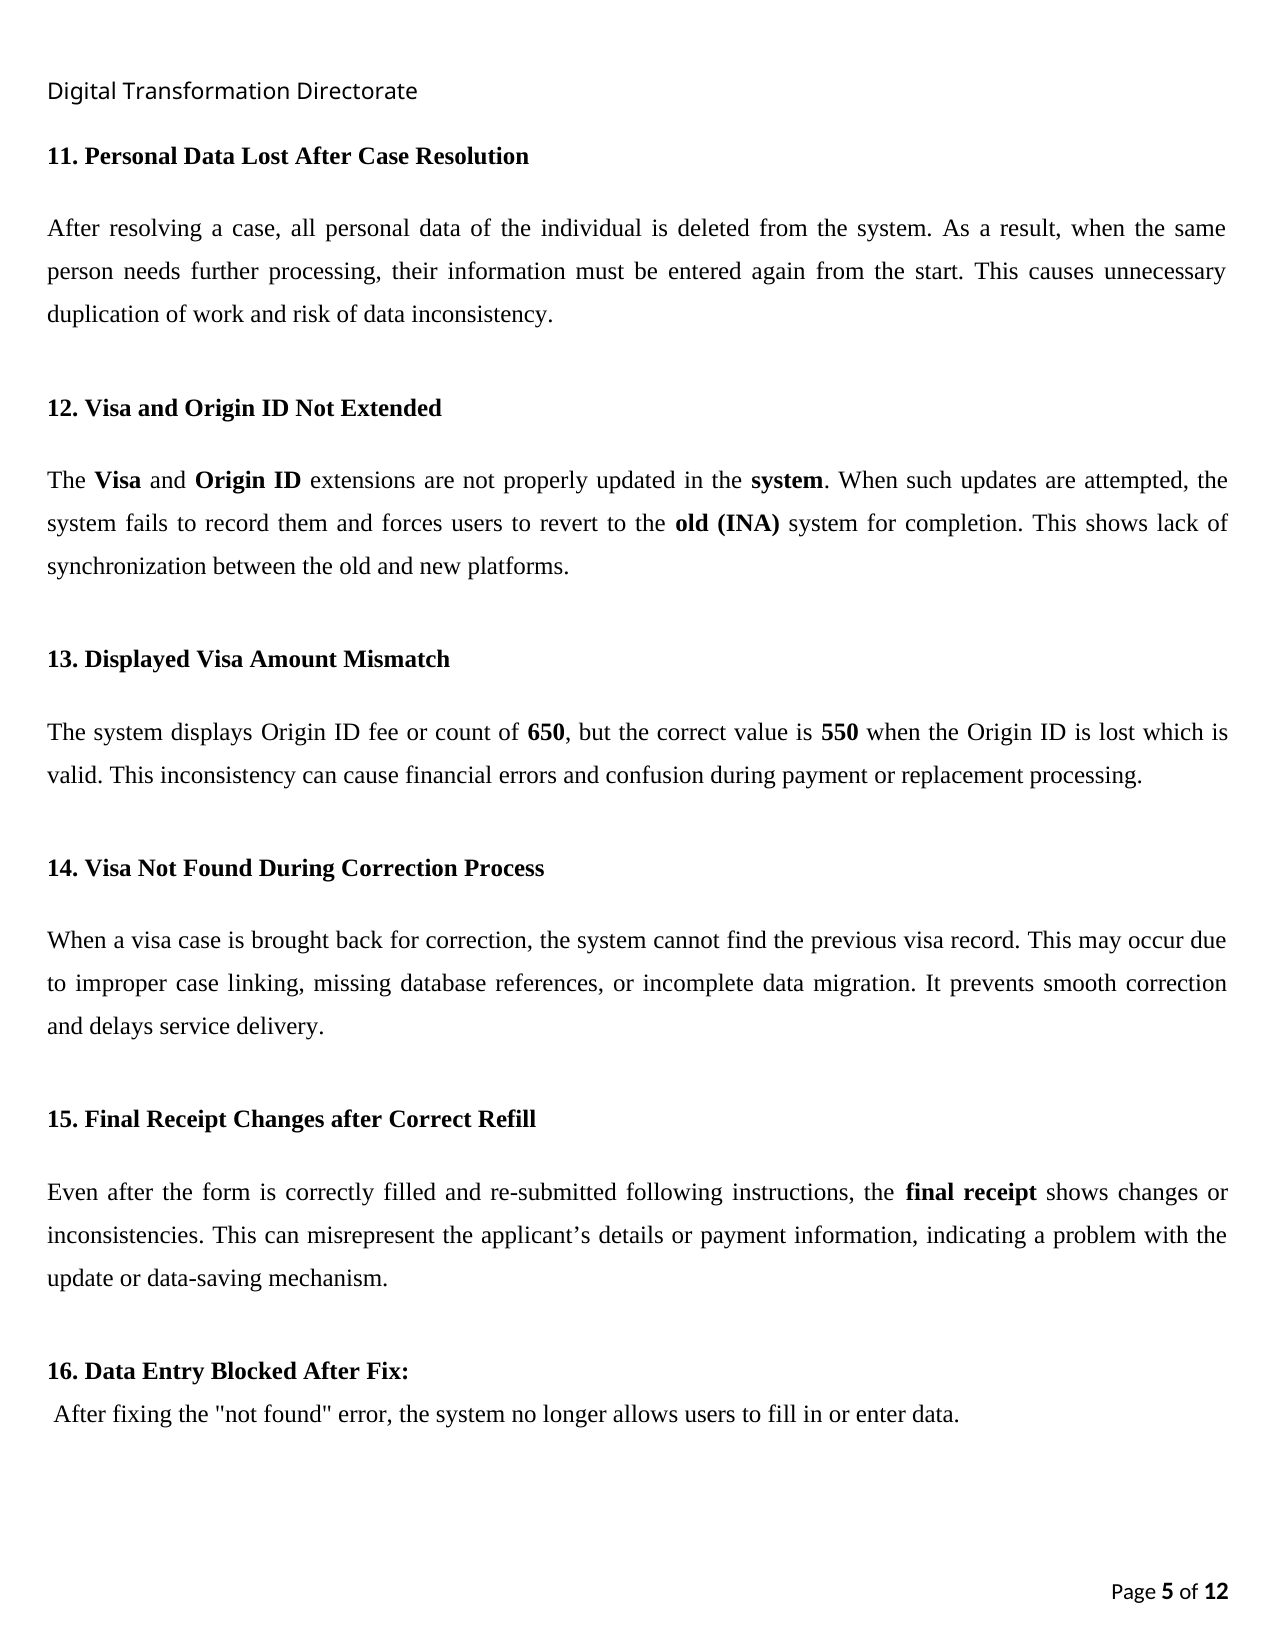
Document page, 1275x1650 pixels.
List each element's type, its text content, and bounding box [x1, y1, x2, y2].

subtitle 11. Personal Data Lost After Case Resolution [47, 141, 1228, 170]
text Even after the form is correctly filled and re-submitted following instructions, the final receipt shows changes or inconsistencies. This can misrepresent the applicant’s details or payment information, indicating a problem with the update or data-saving mechanism. [47, 1177, 1228, 1292]
subtitle 14. Visa Not Found During Correction Process [47, 853, 1228, 882]
subtitle 15. Final Receipt Changes after Correct Refill [47, 1104, 1228, 1133]
subtitle 16. Data Entry Blocked After Fix: [47, 1356, 1228, 1385]
text The Visa and Origin ID extensions are not properly updated in the system. When such updates are attempted, the system fails to record them and forces users to revert to the old (INA) system for completion. This shows lack of synchronization between the old and new platforms. [47, 465, 1228, 580]
subtitle 13. Displayed Visa Amount Mismatch [47, 644, 1228, 673]
text After fixing the "not found" error, the system no longer allows users to fill in or enter data. [47, 1399, 1228, 1428]
subtitle 12. Visa and Origin ID Not Extended [47, 393, 1228, 421]
text After resolving a case, all personal data of the individual is deleted from the system. As a result, when the same person needs further processing, their information must be entered again from the start. This causes unnecessary duplication of work and risk of data inconsistency. [47, 213, 1228, 328]
text The system displays Origin ID fee or count of 650, but the correct value is 550 when the Origin ID is lost which is valid. This inconsistency can cause financial errors and confusion during payment or replacement processing. [47, 717, 1228, 788]
text When a visa case is brought back for correction, the system cannot find the previous visa record. This may occur due to improper case linking, missing database references, or incomplete data migration. It prevents smooth correction and delays service delivery. [47, 925, 1228, 1040]
